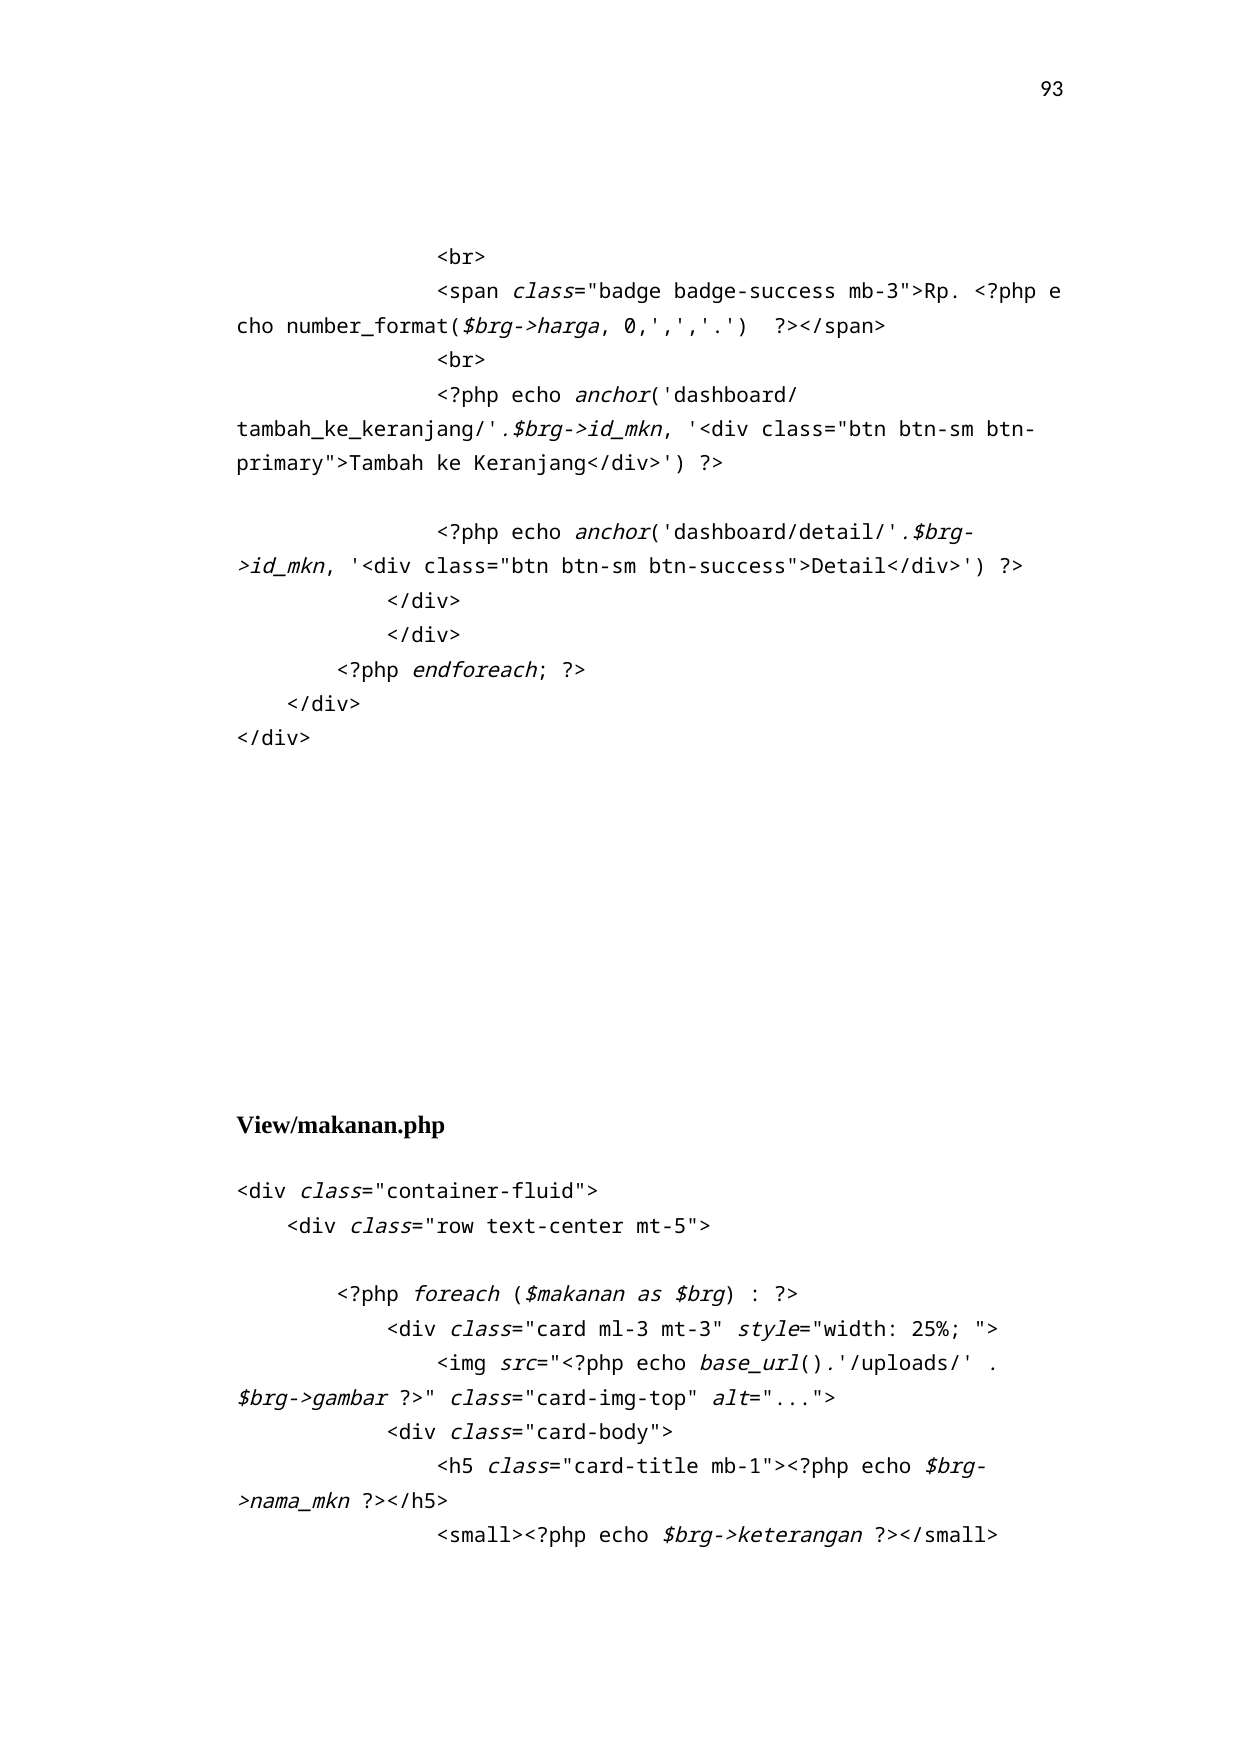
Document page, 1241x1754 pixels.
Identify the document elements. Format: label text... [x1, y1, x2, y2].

text <small><?php echo $brg->keterangan ?></small> [236, 1514, 1063, 1548]
text <div class="container-fluid"> [236, 1170, 1063, 1205]
text <div class="row text-center mt-5"> [236, 1205, 1063, 1239]
text </div> [236, 717, 1063, 752]
text <span class="badge badge-success mb-3">Rp. <?php echo number_format($brg->harga, 0,',','.') ?></span> [236, 271, 1063, 339]
text <?php endforeach; ?> [236, 649, 1063, 683]
text <h5 class="card-title mb-1"><?php echo $brg->nama_mkn ?></h5> [236, 1445, 1063, 1514]
text <br> [236, 236, 1063, 271]
text <img src="<?php echo base_url().'/uploads/' .$brg->gambar ?>" class="card-img-top" alt="..."> [236, 1342, 1063, 1411]
text </div> [236, 614, 1063, 649]
text <?php echo anchor('dashboard/detail/'.$brg->id_mkn, '<div class="btn btn-sm btn-success">Detail</div>') ?> [236, 511, 1063, 580]
text <div class="card-body"> [236, 1411, 1063, 1445]
text </div> [236, 580, 1063, 614]
text <?php foreach ($makanan as $brg) : ?> [236, 1273, 1063, 1308]
text <br> [236, 339, 1063, 374]
text <div class="card ml-3 mt-3" style="width: 25%; "> [236, 1308, 1063, 1342]
text View/makanan.php [236, 1111, 1063, 1139]
text </div> [236, 683, 1063, 717]
text <?php echo anchor('dashboard/tambah_ke_keranjang/'.$brg->id_mkn, '<div class="btn btn-sm btn-primary">Tambah ke Keranjang</div>') ?> [236, 374, 1063, 477]
